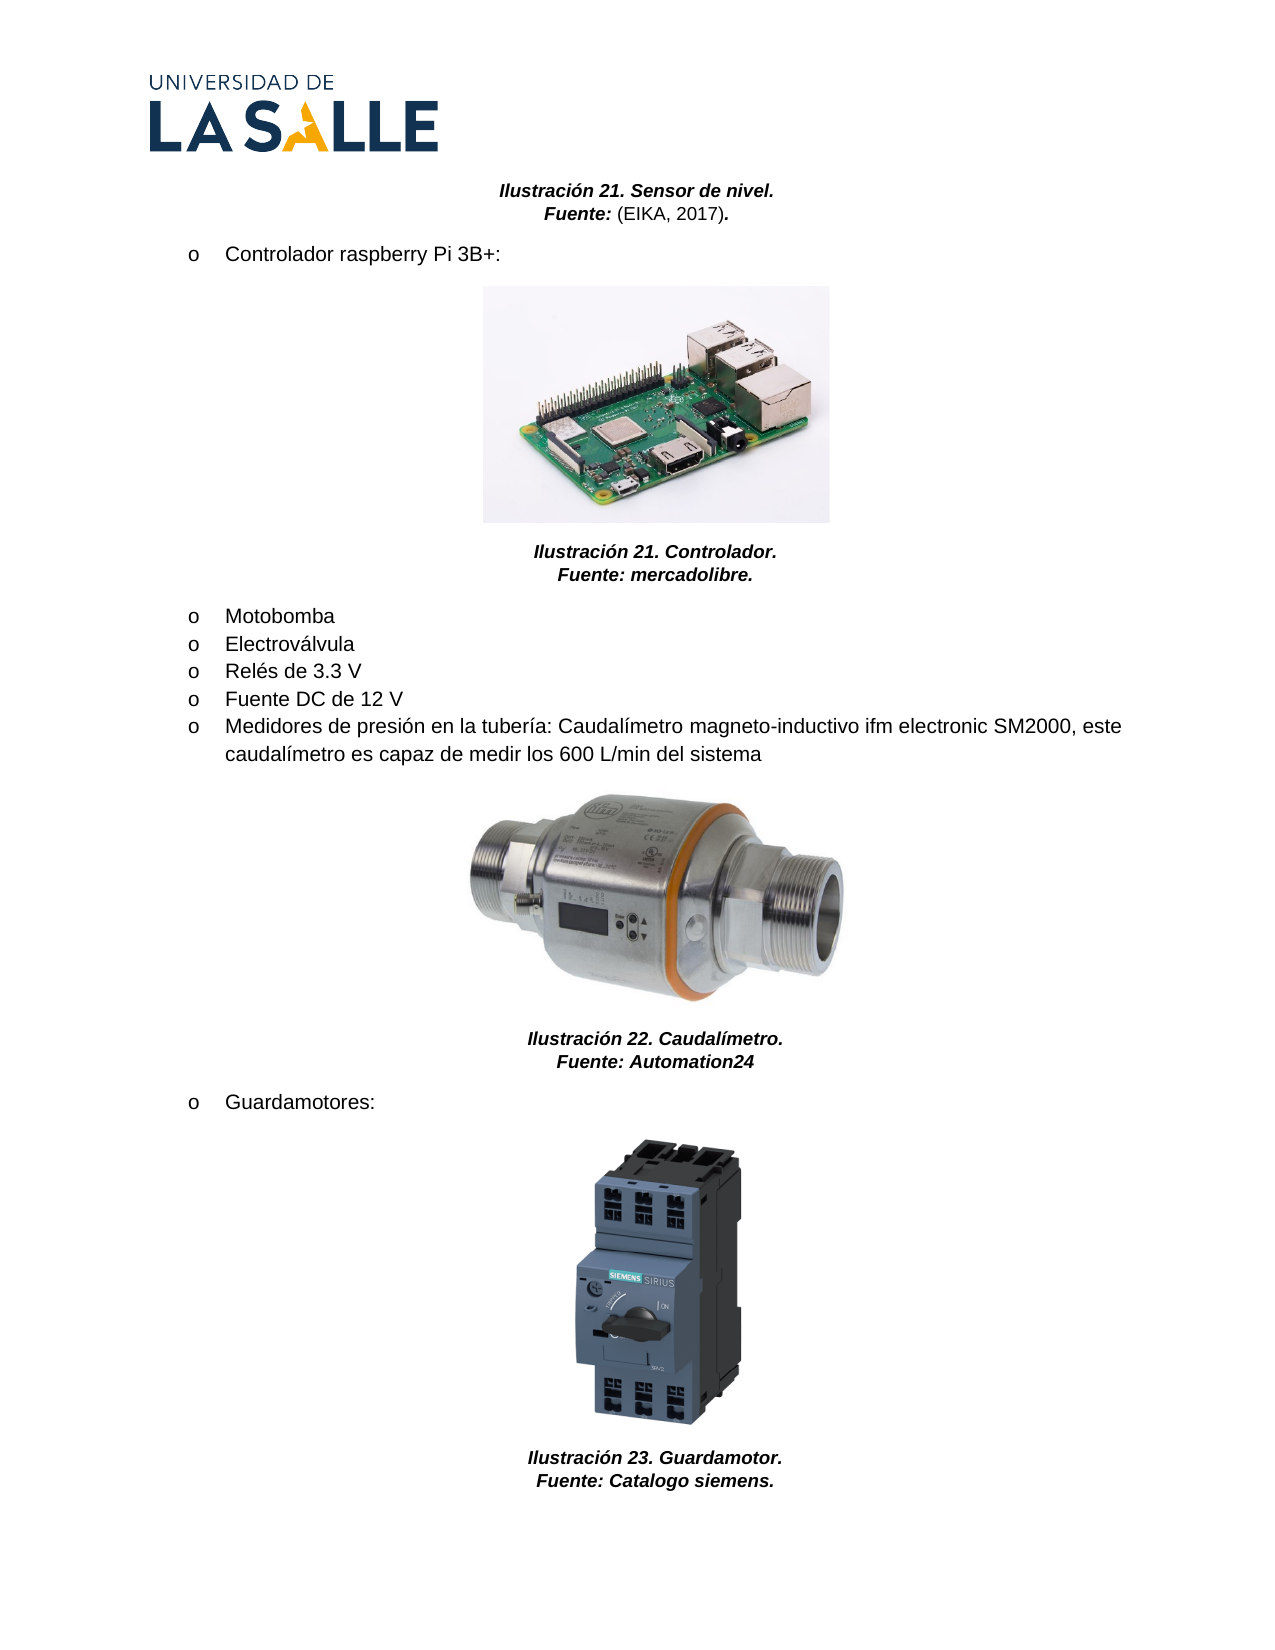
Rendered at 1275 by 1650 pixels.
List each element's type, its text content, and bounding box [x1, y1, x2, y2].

text Ilustración 22. Caudalímetro. Fuente: Automation24 [187, 1027, 1125, 1072]
picture [562, 1134, 750, 1429]
list Medidores de presión en la tubería: Caudalímetro magneto-inductivo ifm electronic SM2000, este caudalímetro es capaz de medir los 600 L/min del sistema [187, 714, 1125, 766]
picture [463, 783, 850, 1009]
text Ilustración 21. Controlador. Fuente: mercadolibre. [187, 541, 1125, 586]
list Relés de 3.3 V [187, 659, 1125, 685]
list Controlador raspberry Pi 3B+: [187, 242, 1125, 268]
list Motobomba [187, 604, 1125, 629]
picture [483, 286, 830, 523]
picture [150, 75, 438, 152]
text Ilustración 21. Sensor de nivel. Fuente: . [150, 179, 1125, 224]
text Ilustración 23. Guardamotor. Fuente: Catalogo siemens. [187, 1447, 1125, 1491]
list Electroválvula [187, 631, 1125, 657]
list Fuente DC de 12 V [187, 687, 1125, 712]
list Guardamotores: [187, 1090, 1125, 1116]
